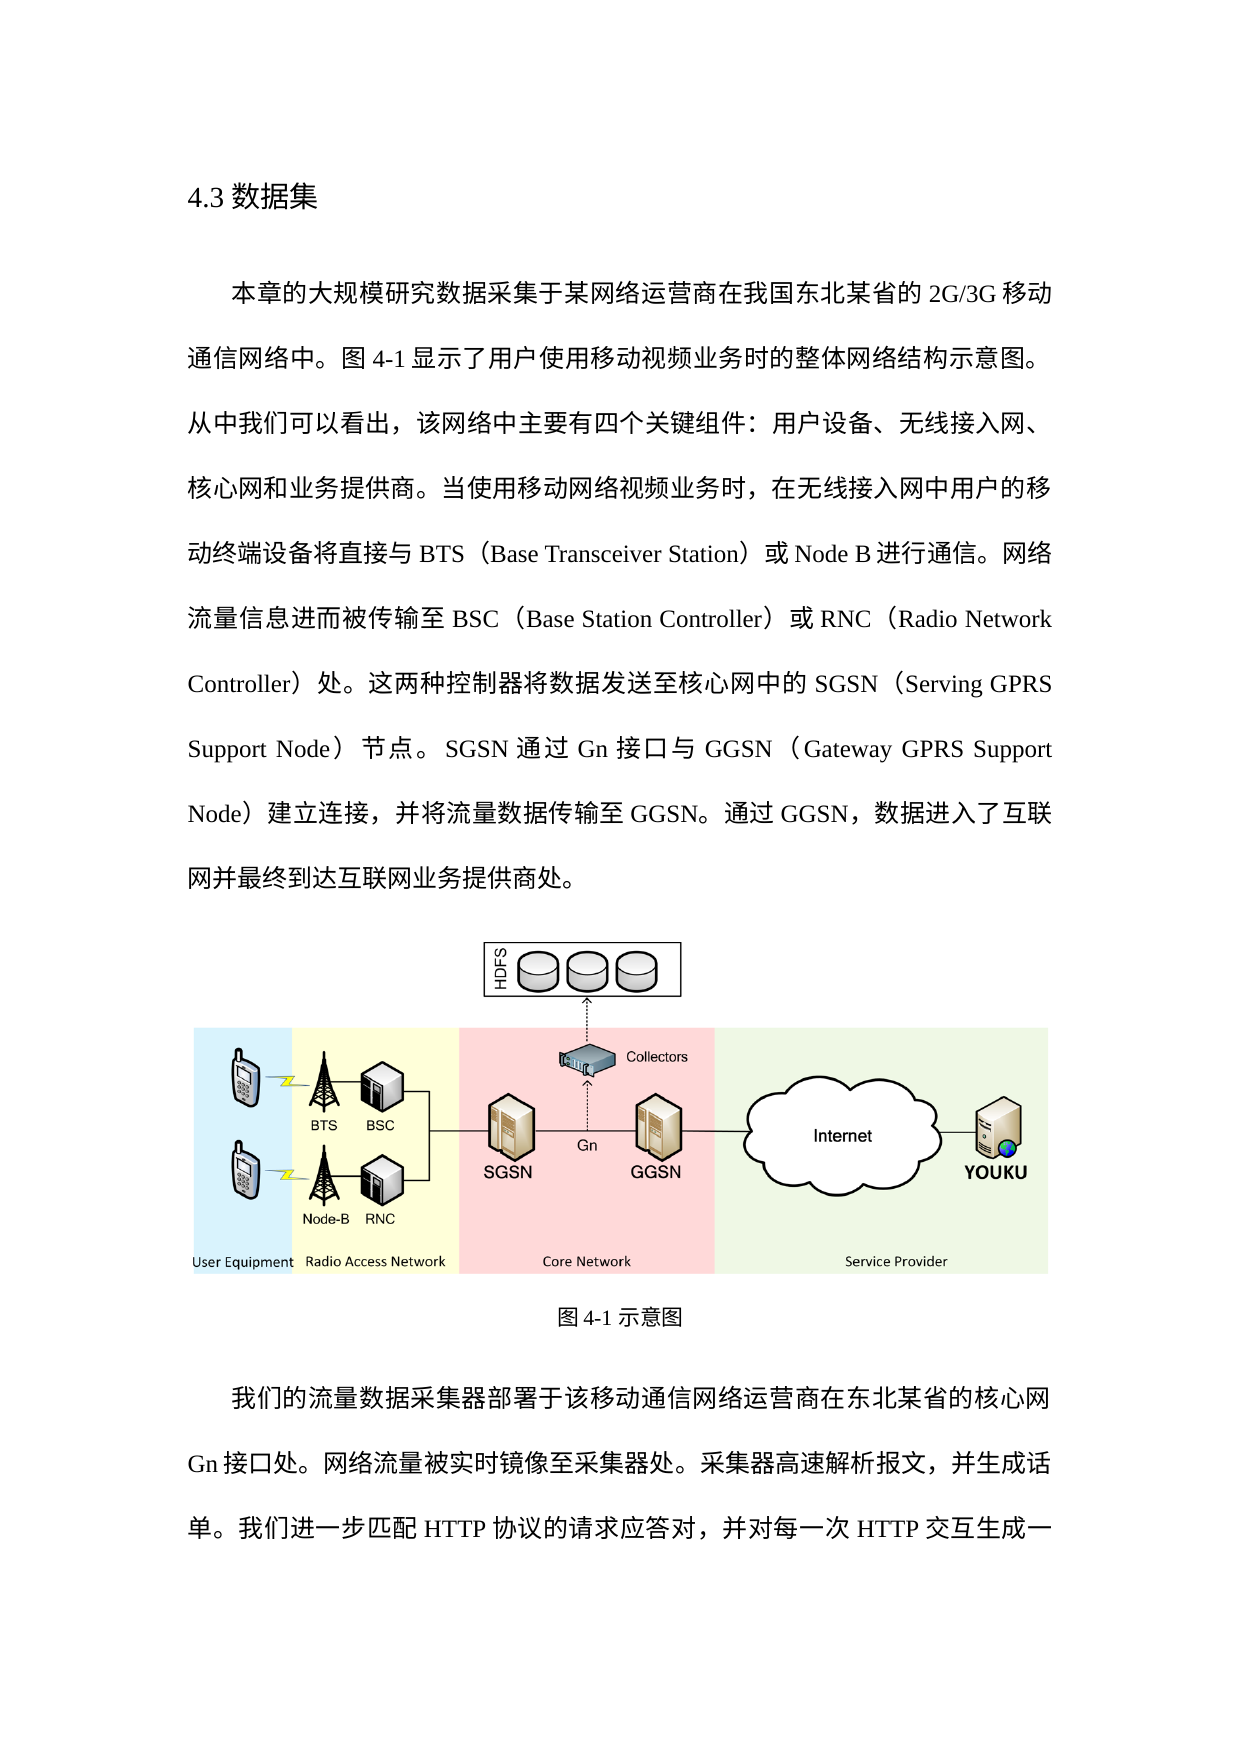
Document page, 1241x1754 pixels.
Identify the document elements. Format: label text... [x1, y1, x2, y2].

text 图4-1 示意图 [187, 1299, 1053, 1332]
text 数据集 [187, 162, 1053, 227]
text 本章的大规模研究数据采集于某网络运营商在我国东北某省的2G/3G移动通信网络中。图4-1显示了用户使用移动视频业务时的整体网络结构示意图。从中我们可以看出，该网络中主要有四个关键组件：用户设备、无线接入网、核心网和业务提供商。当使用移动网络视频业务时，在无线接入网中用户的移动终端设备将直接与BTS（Base Transceiver Station）或Node B进行通信。网络流量信息进而被传输至BSC（Base Station Controller）或RNC（Radio Network Controller）处。这两种控制器将数据发送至核心网中的SGSN（Serving GPRS Support Node）节点。SGSN通过Gn接口与GGSN（Gateway GPRS Support Node）建立连接，并将流量数据传输至GGSN。通过GGSN，数据进入了互联网并最终到达互联网业务提供商处。 [187, 259, 1053, 909]
picture [192, 942, 1049, 1274]
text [187, 1364, 1053, 1559]
